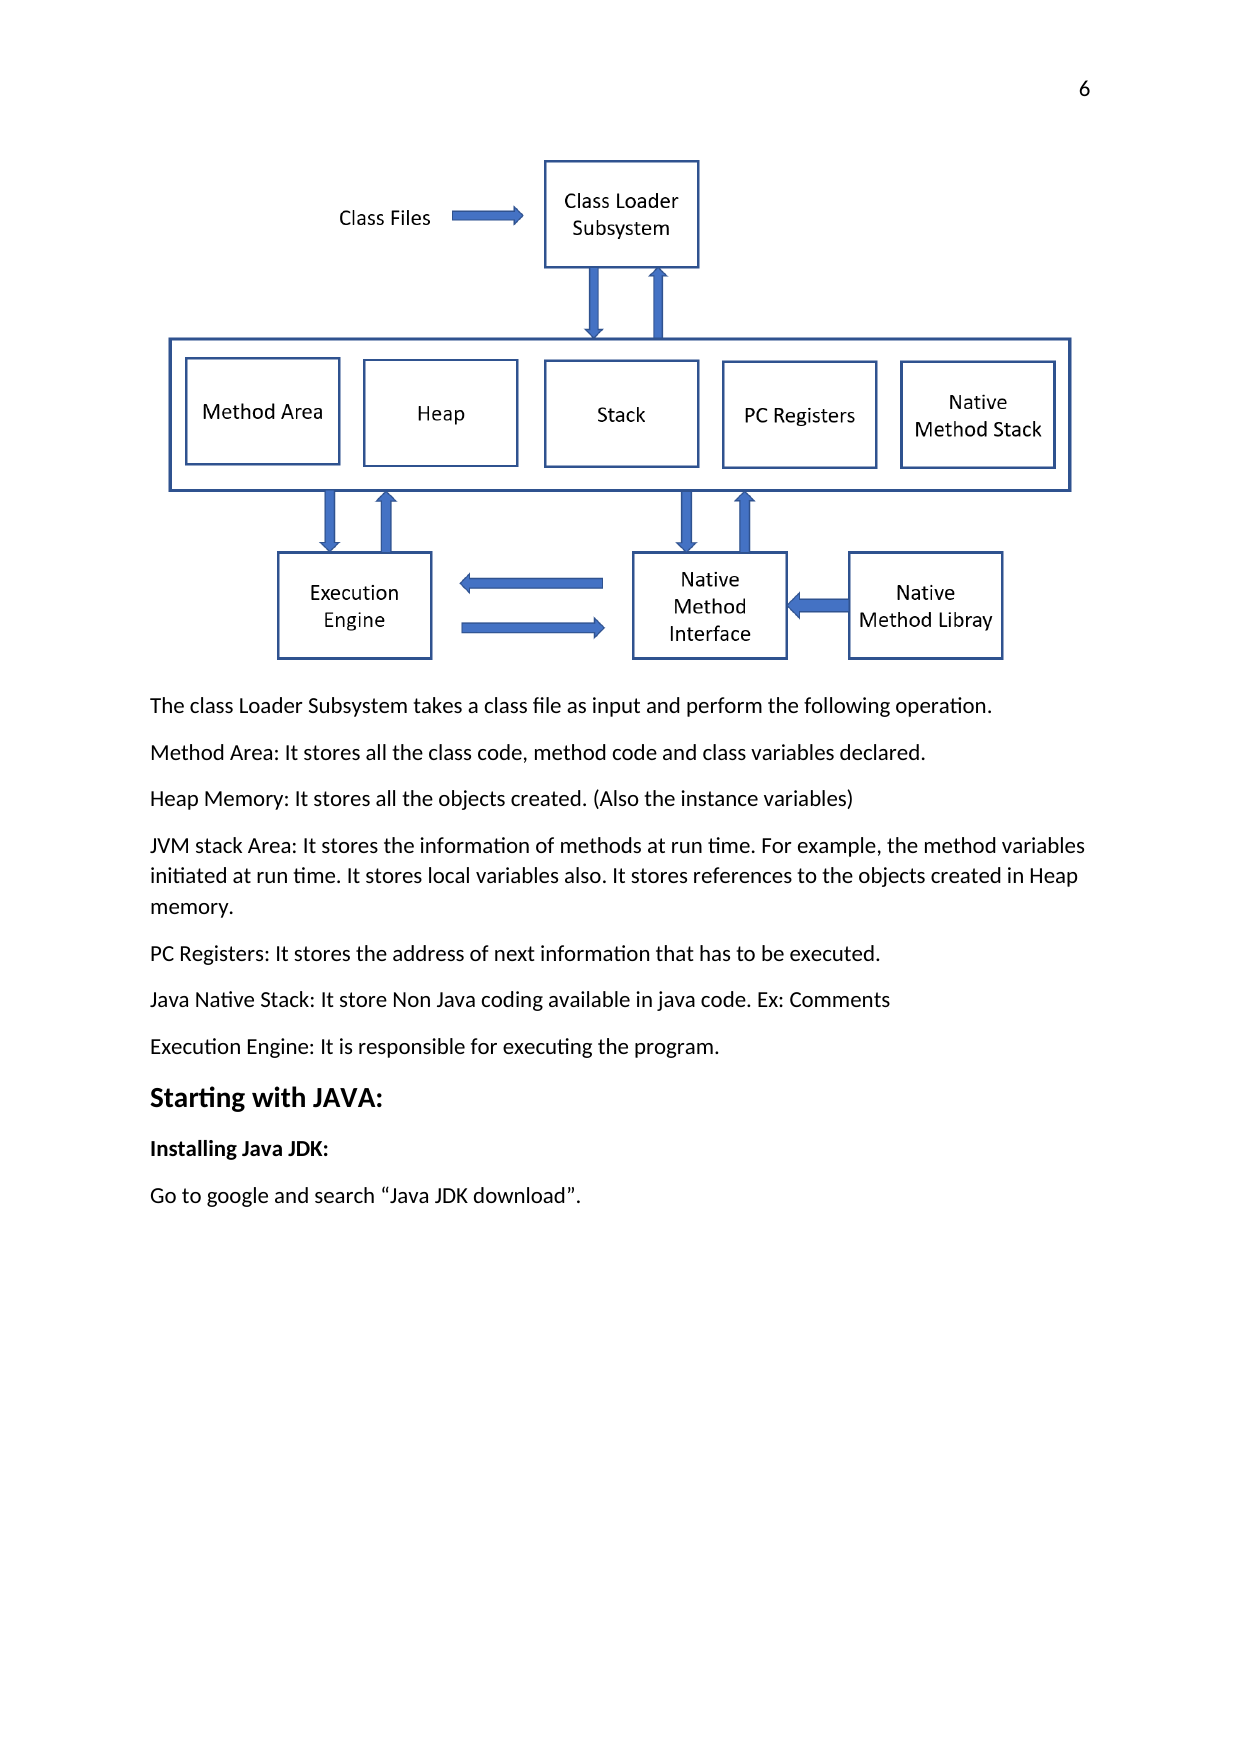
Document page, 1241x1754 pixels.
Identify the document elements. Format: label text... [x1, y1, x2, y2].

text Starting with JAVA: [150, 1079, 1090, 1115]
text Installing Java JDK: [150, 1134, 1090, 1162]
text Method Area: It stores all the class code, method code and class variables declared. [150, 738, 1090, 766]
text JVM stack Area: It stores the information of methods at run time. For example, the method variables initiated at run time. It stores local variables also. It stores references to the objects created in Heap memory. [150, 831, 1090, 920]
picture [150, 150, 1090, 672]
text Heap Memory: It stores all the objects created. (Also the instance variables) [150, 784, 1090, 812]
text PC Registers: It stores the address of next information that has to be executed. [150, 939, 1090, 967]
text Execution Engine: It is responsible for executing the program. [150, 1032, 1090, 1060]
text Java Native Stack: It store Non Java coding available in java code. Ex: Comments [150, 986, 1090, 1013]
text Go to google and search “Java JDK download”. [150, 1181, 1090, 1209]
text The class Loader Subsystem takes a class file as input and perform the following operation. [150, 691, 1090, 719]
